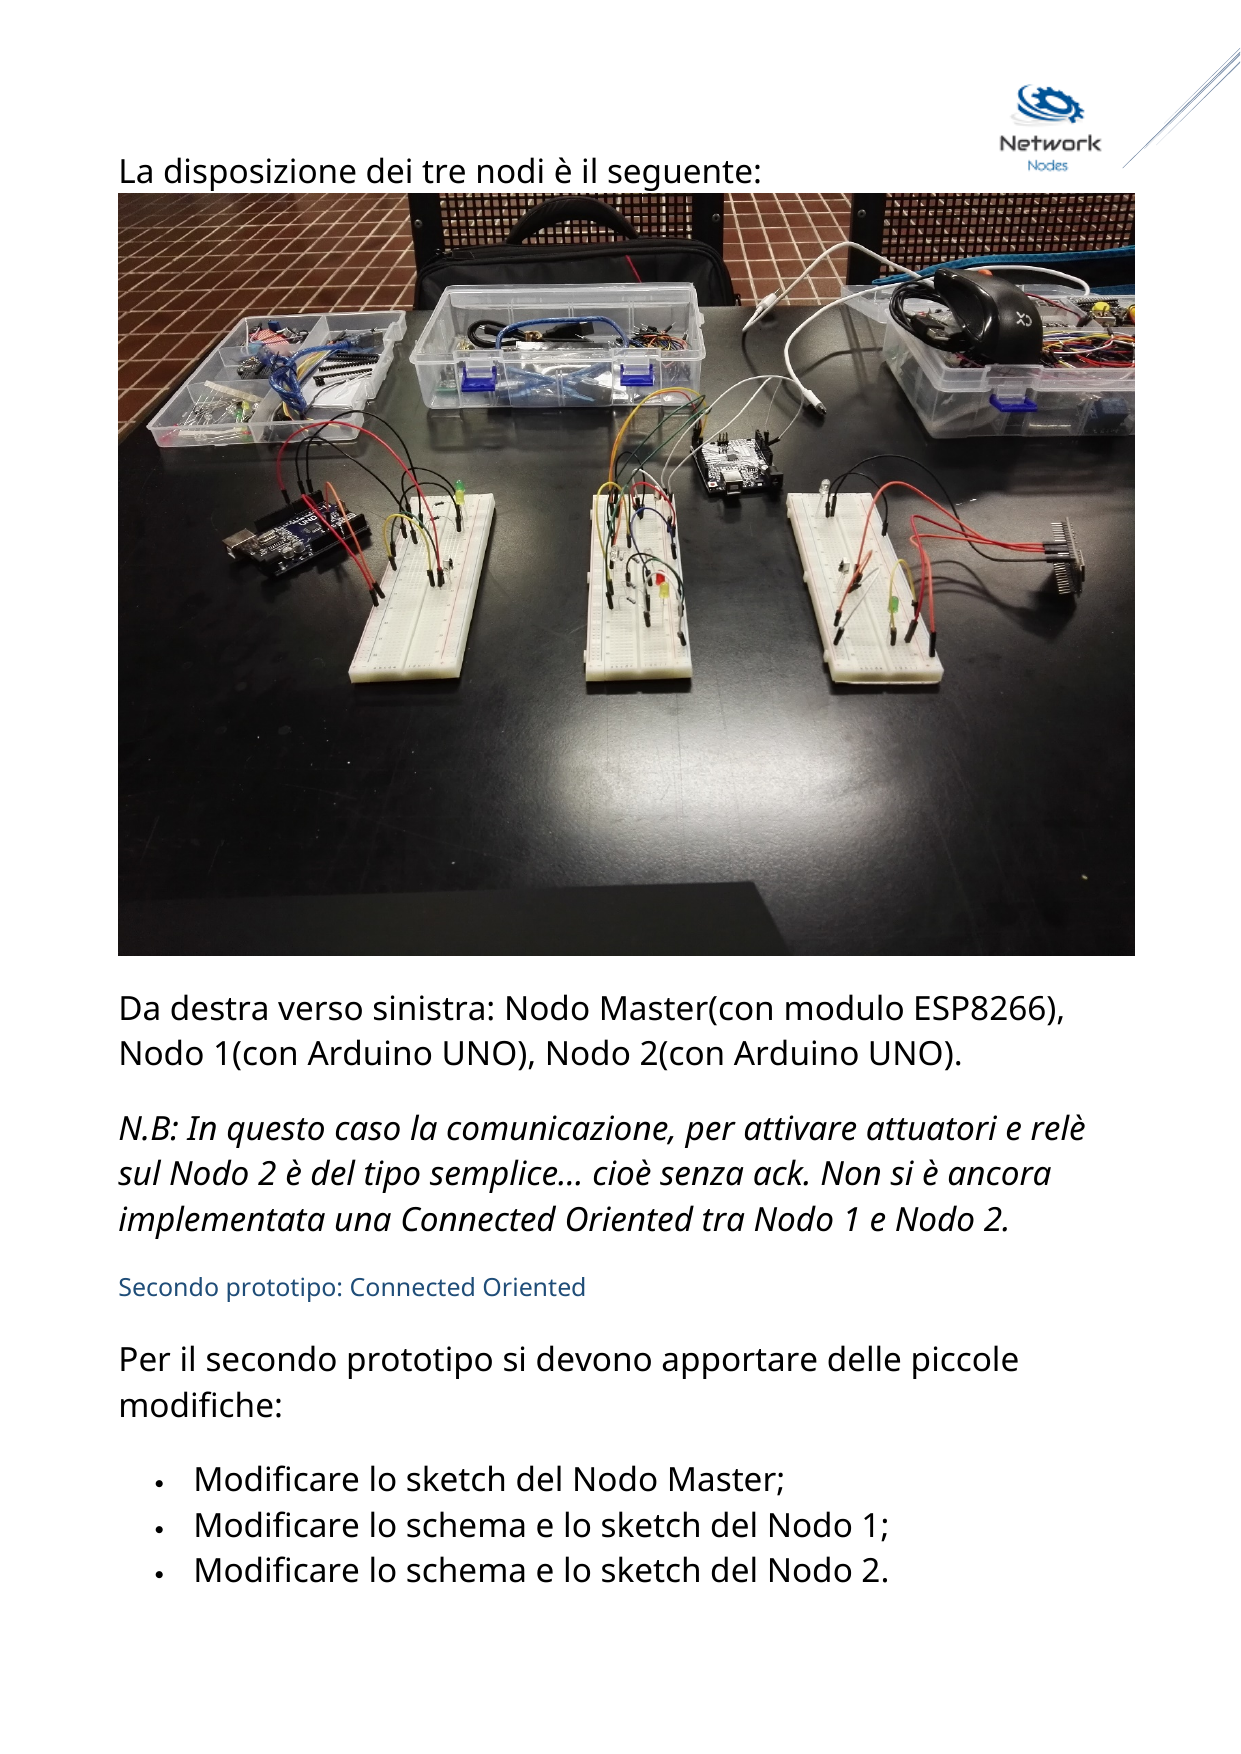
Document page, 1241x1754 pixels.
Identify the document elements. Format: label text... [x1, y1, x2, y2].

text N.B: In questo caso la comunicazione, per attivare attuatori e relè sul Nodo 2 è del tipo semplice... cioè senza ack. Non si è ancora implementata una Connected Oriented tra Nodo 1 e Nodo 2. [118, 1105, 1122, 1241]
text Per il secondo prototipo si devono apportare delle piccole modifiche: [118, 1336, 1122, 1427]
subtitle Secondo prototipo: Connected Oriented [118, 1270, 1122, 1304]
list Modificare lo schema e lo sketch del Nodo 1; [156, 1501, 1122, 1547]
list Modificare lo schema e lo sketch del Nodo 2. [156, 1547, 1122, 1592]
picture [118, 193, 1135, 956]
list Modificare lo sketch del Nodo Master; [156, 1456, 1122, 1501]
picture [980, 73, 1123, 183]
text Da destra verso sinistra: Nodo Master(con modulo ESP8266), Nodo 1(con Arduino UNO), Nodo 2(con Arduino UNO). [118, 985, 1122, 1076]
text La disposizione dei tre nodi è il seguente: [118, 148, 1122, 193]
